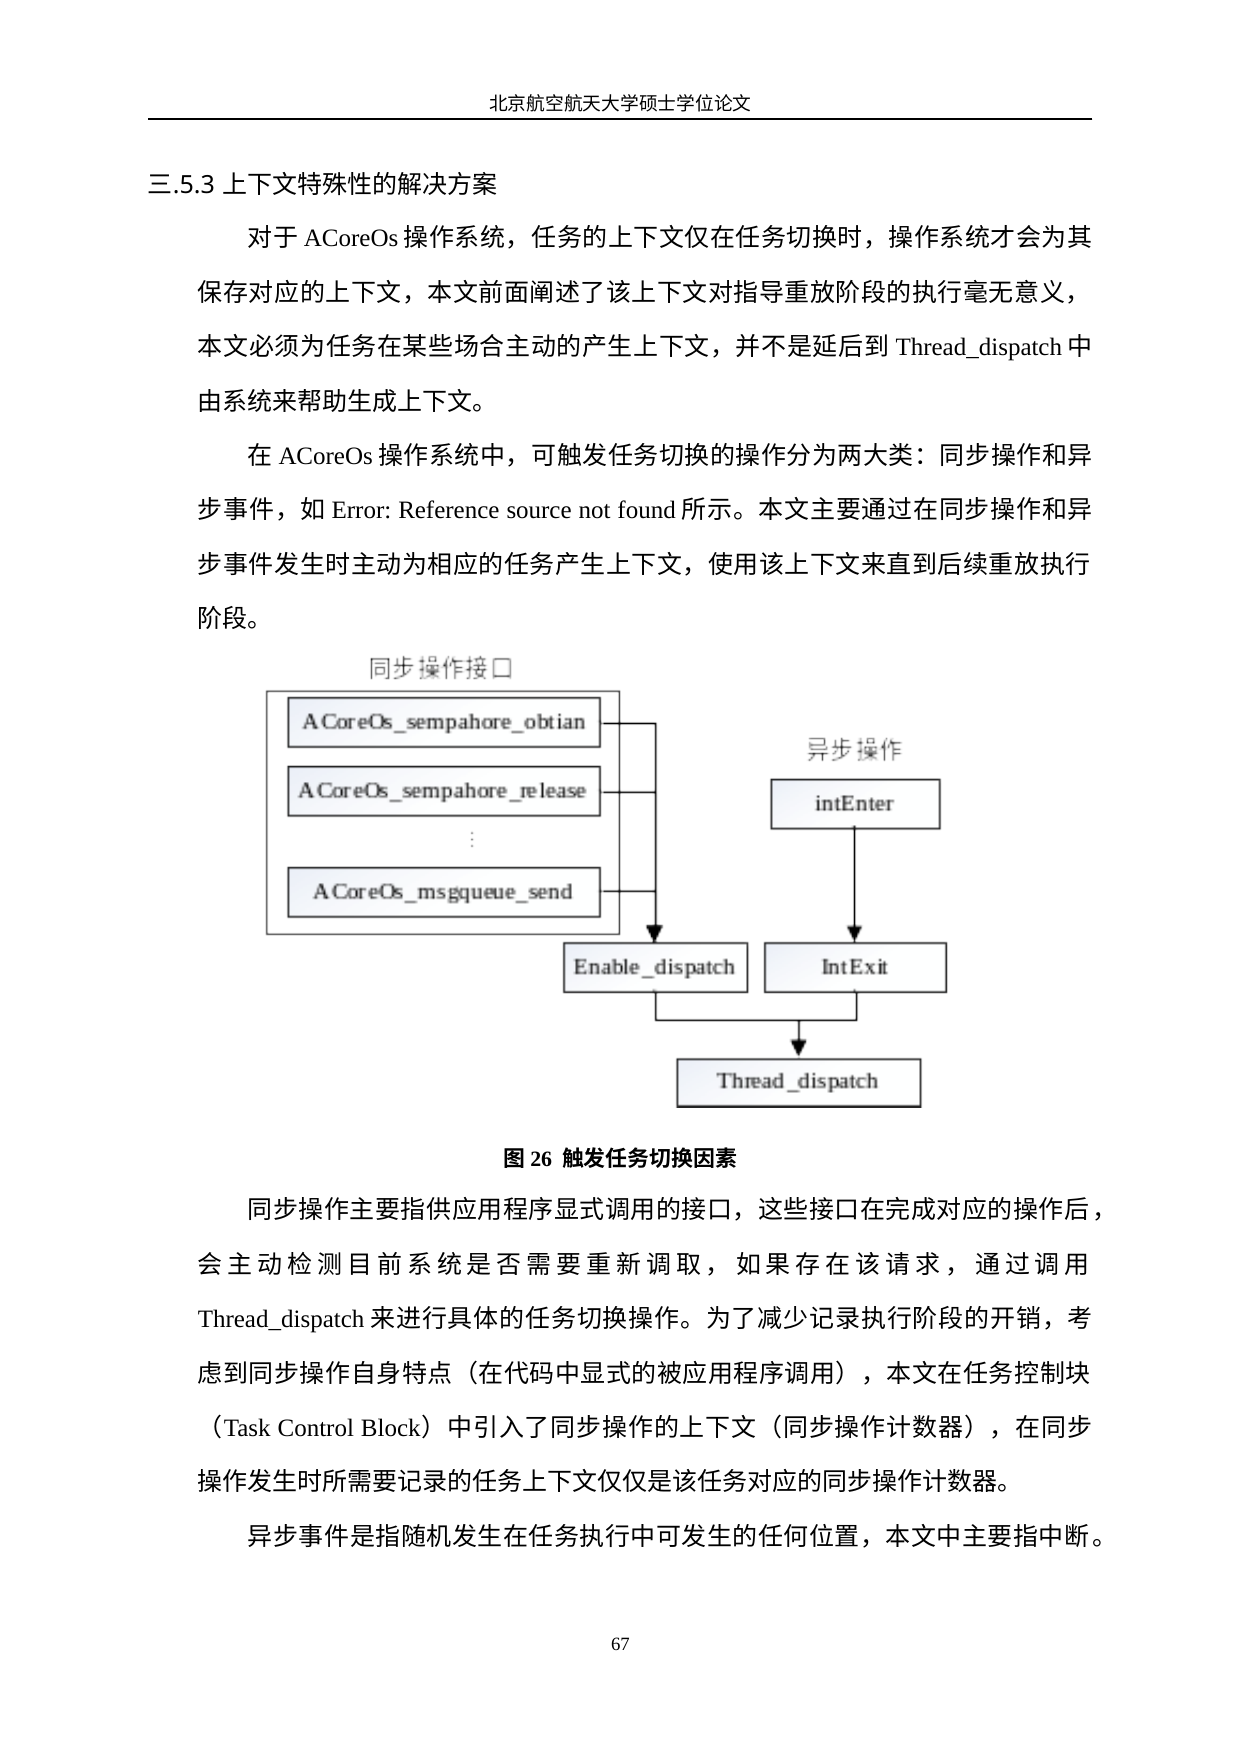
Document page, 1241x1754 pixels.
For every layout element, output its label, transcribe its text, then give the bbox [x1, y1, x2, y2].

text 同步操作主要指供应用程序显式调用的接口，这些接口在完成对应的操作后，会主动检测目前系统是否需要重新调取，如果存在该请求，通过调用Thread_dispatch来进行具体的任务切换操作。为了减少记录执行阶段的开销，考虑到同步操作自身特点（在代码中显式的被应用程序调用），本文在任务控制块（Task Control Block）中引入了同步操作的上下文（同步操作计数器），在同步操作发生时所需要记录的任务上下文仅仅是该任务对应的同步操作计数器。 [198, 1190, 1092, 1498]
text 图 26 触发任务切换因素 [148, 1141, 1092, 1173]
text 对于ACoreOs操作系统，任务的上下文仅在任务切换时，操作系统才会为其保存对应的上下文，本文前面阐述了该上下文对指导重放阶段的执行毫无意义，本文必须为任务在某些场合主动的产生上下文，并不是延后到Thread_dispatch中由系统来帮助生成上下文。 [198, 218, 1092, 417]
subtitle 上下文特殊性的解决方案 [148, 165, 1092, 201]
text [198, 1516, 1092, 1552]
